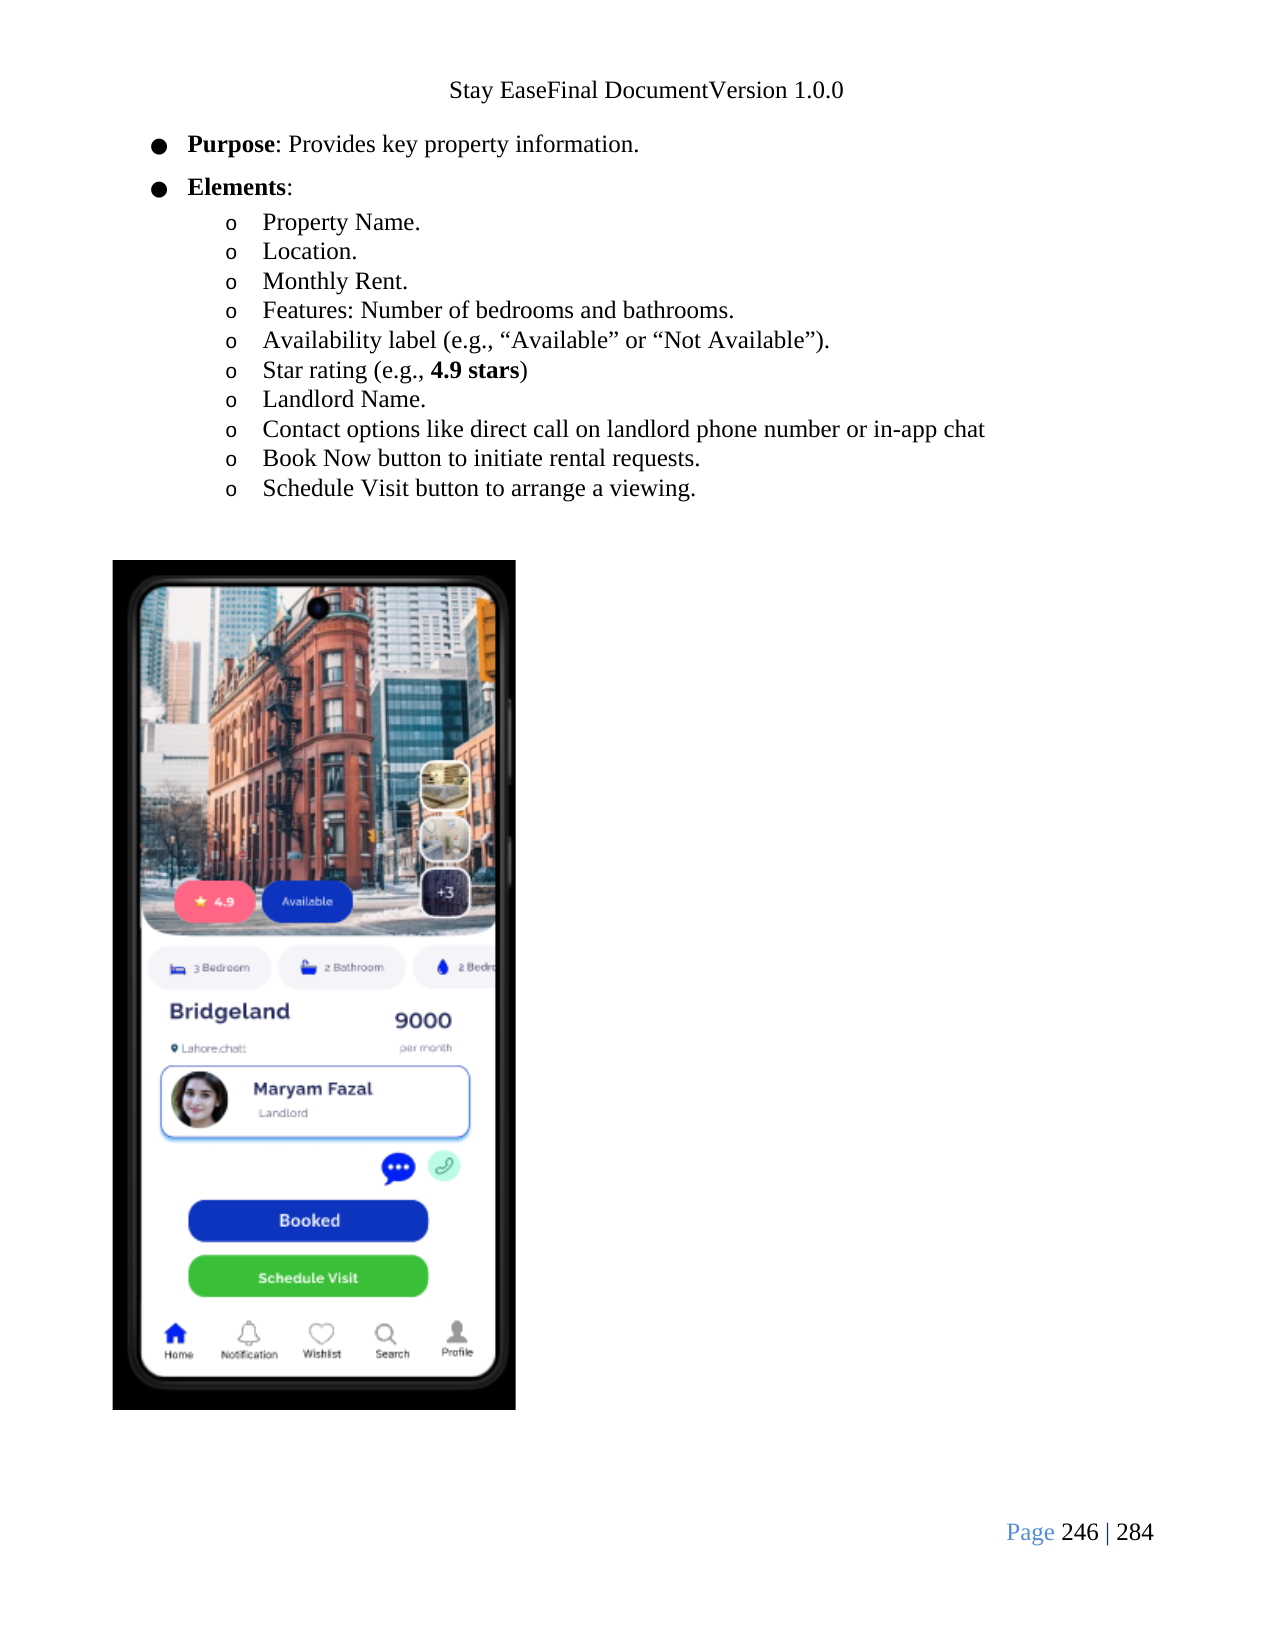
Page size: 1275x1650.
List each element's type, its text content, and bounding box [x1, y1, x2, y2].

list Availability label (e.g., “Available” or “Not Available”). [225, 325, 1181, 355]
list Monthly Rent. [225, 266, 1181, 296]
list Elements: [150, 164, 1181, 207]
list Landlord Name. [225, 384, 1181, 414]
list Location. [225, 236, 1181, 266]
picture [112, 560, 516, 1410]
list Property Name. [225, 207, 1181, 236]
list Contact options like direct call on landlord phone number or in-app chat [225, 414, 1181, 443]
list Features: Number of bedrooms and bathrooms. [225, 296, 1181, 325]
list Schedule Visit button to arrange a viewing. [225, 473, 1181, 503]
list Star rating (e.g., 4.9 stars) [225, 355, 1181, 384]
list Purpose: Provides key property information. [150, 121, 1181, 164]
list Book Now button to initiate rental requests. [225, 443, 1181, 473]
